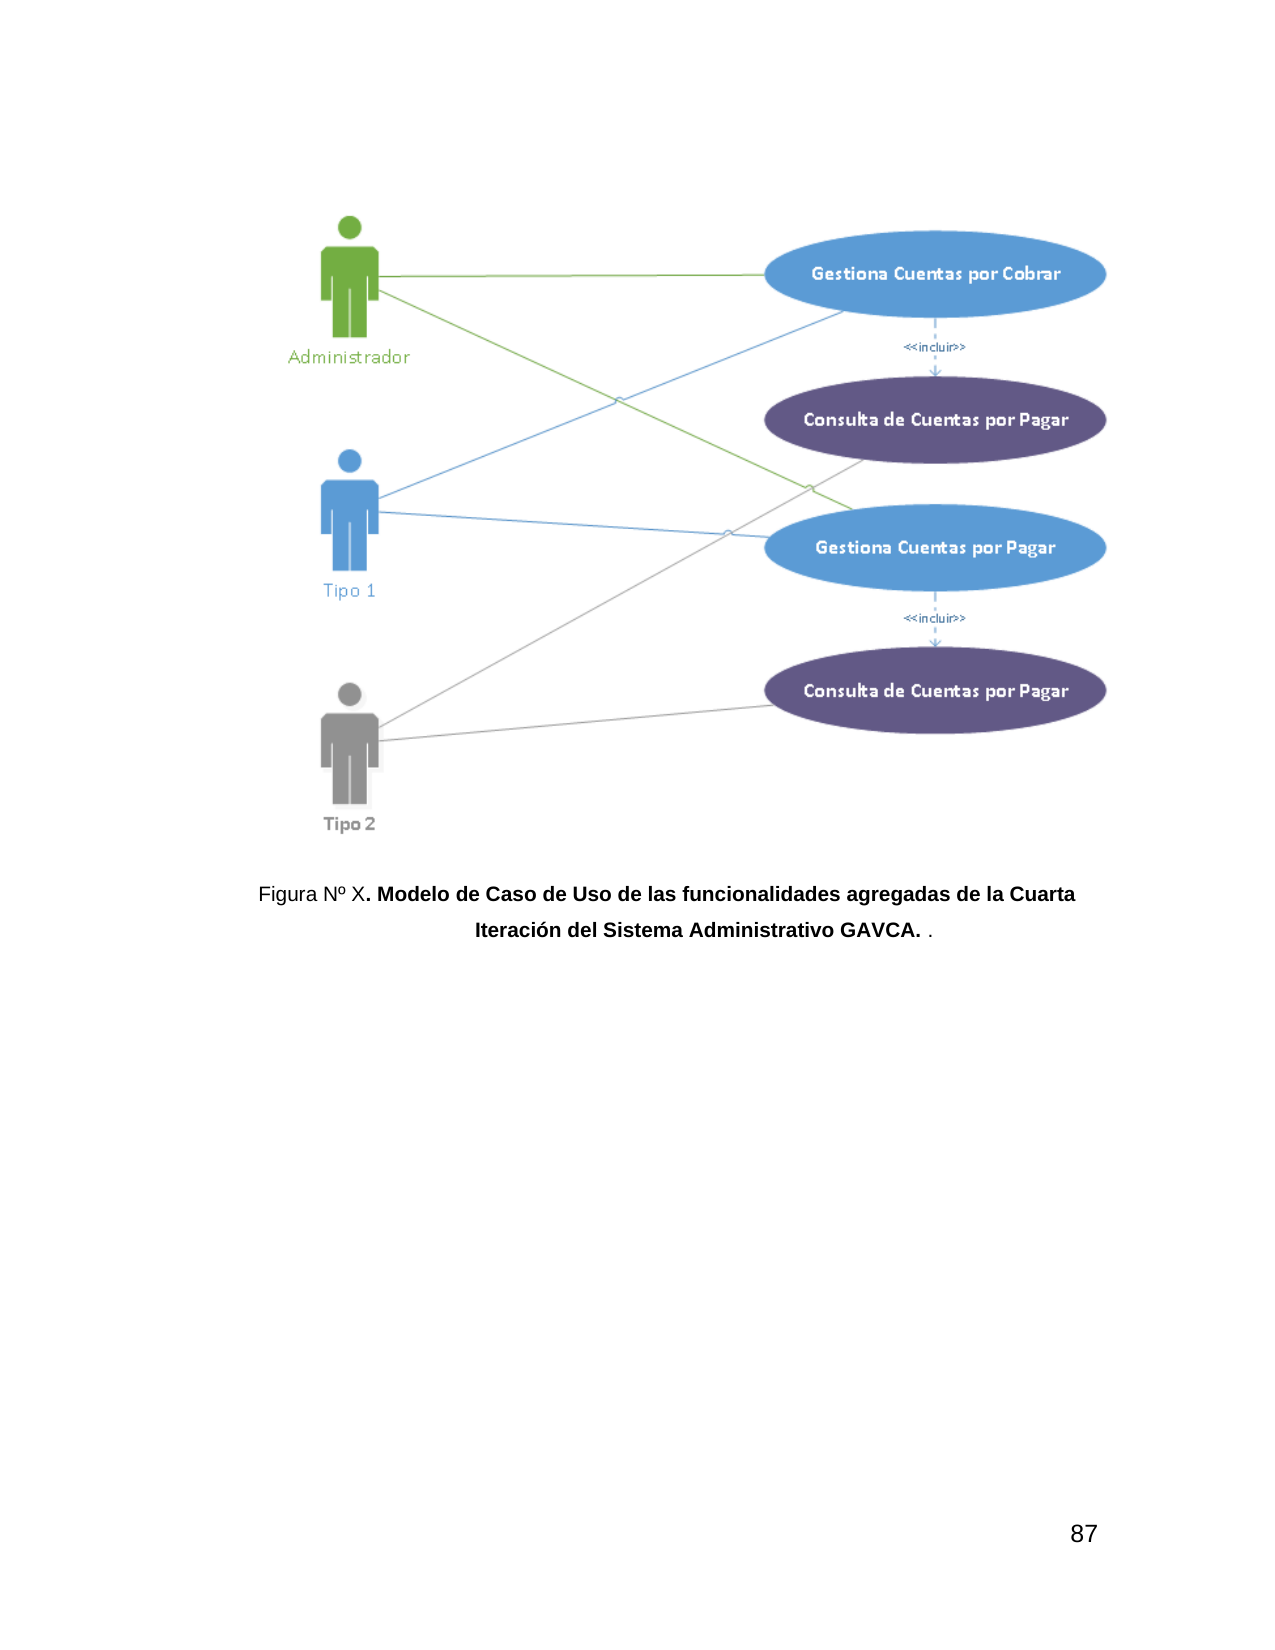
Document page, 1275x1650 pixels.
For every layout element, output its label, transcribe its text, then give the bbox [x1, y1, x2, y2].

text Figura Nº X. Modelo de Caso de Uso de las funcionalidades agregadas de la Cuarta Iteración del Sistema Administrativo GAVCA. . [236, 882, 1098, 941]
picture [265, 177, 1121, 868]
